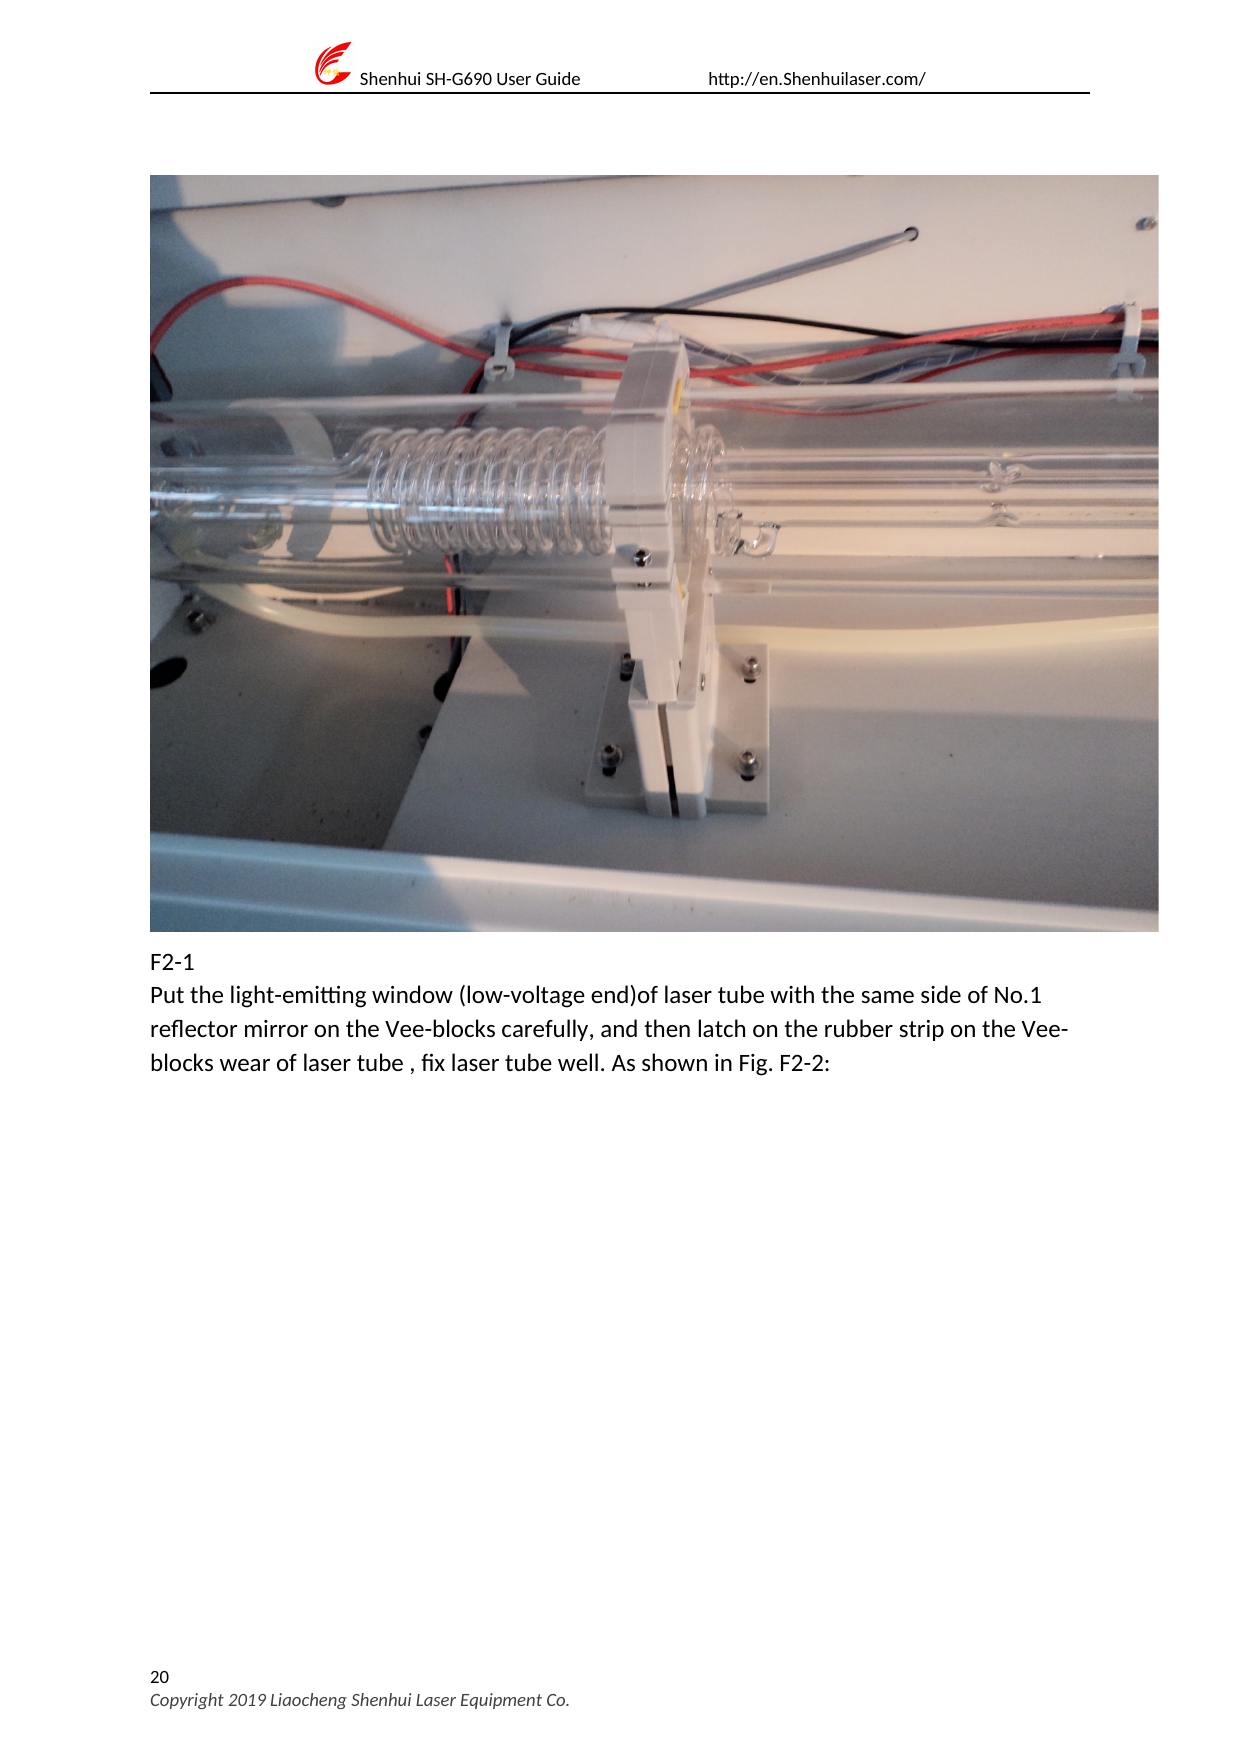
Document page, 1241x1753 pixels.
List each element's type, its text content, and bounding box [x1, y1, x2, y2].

text Put the light-emitting window (low-voltage end)of laser tube with the same side of No.1 reflector mirror on the Vee-blocks carefully, and then latch on the rubber strip on the Vee-blocks wear of laser tube , fix laser tube well. As shown in Fig. F2-2: [150, 978, 1090, 1080]
picture [314, 41, 356, 86]
picture [150, 175, 1159, 932]
text F2-1 [150, 944, 1090, 978]
